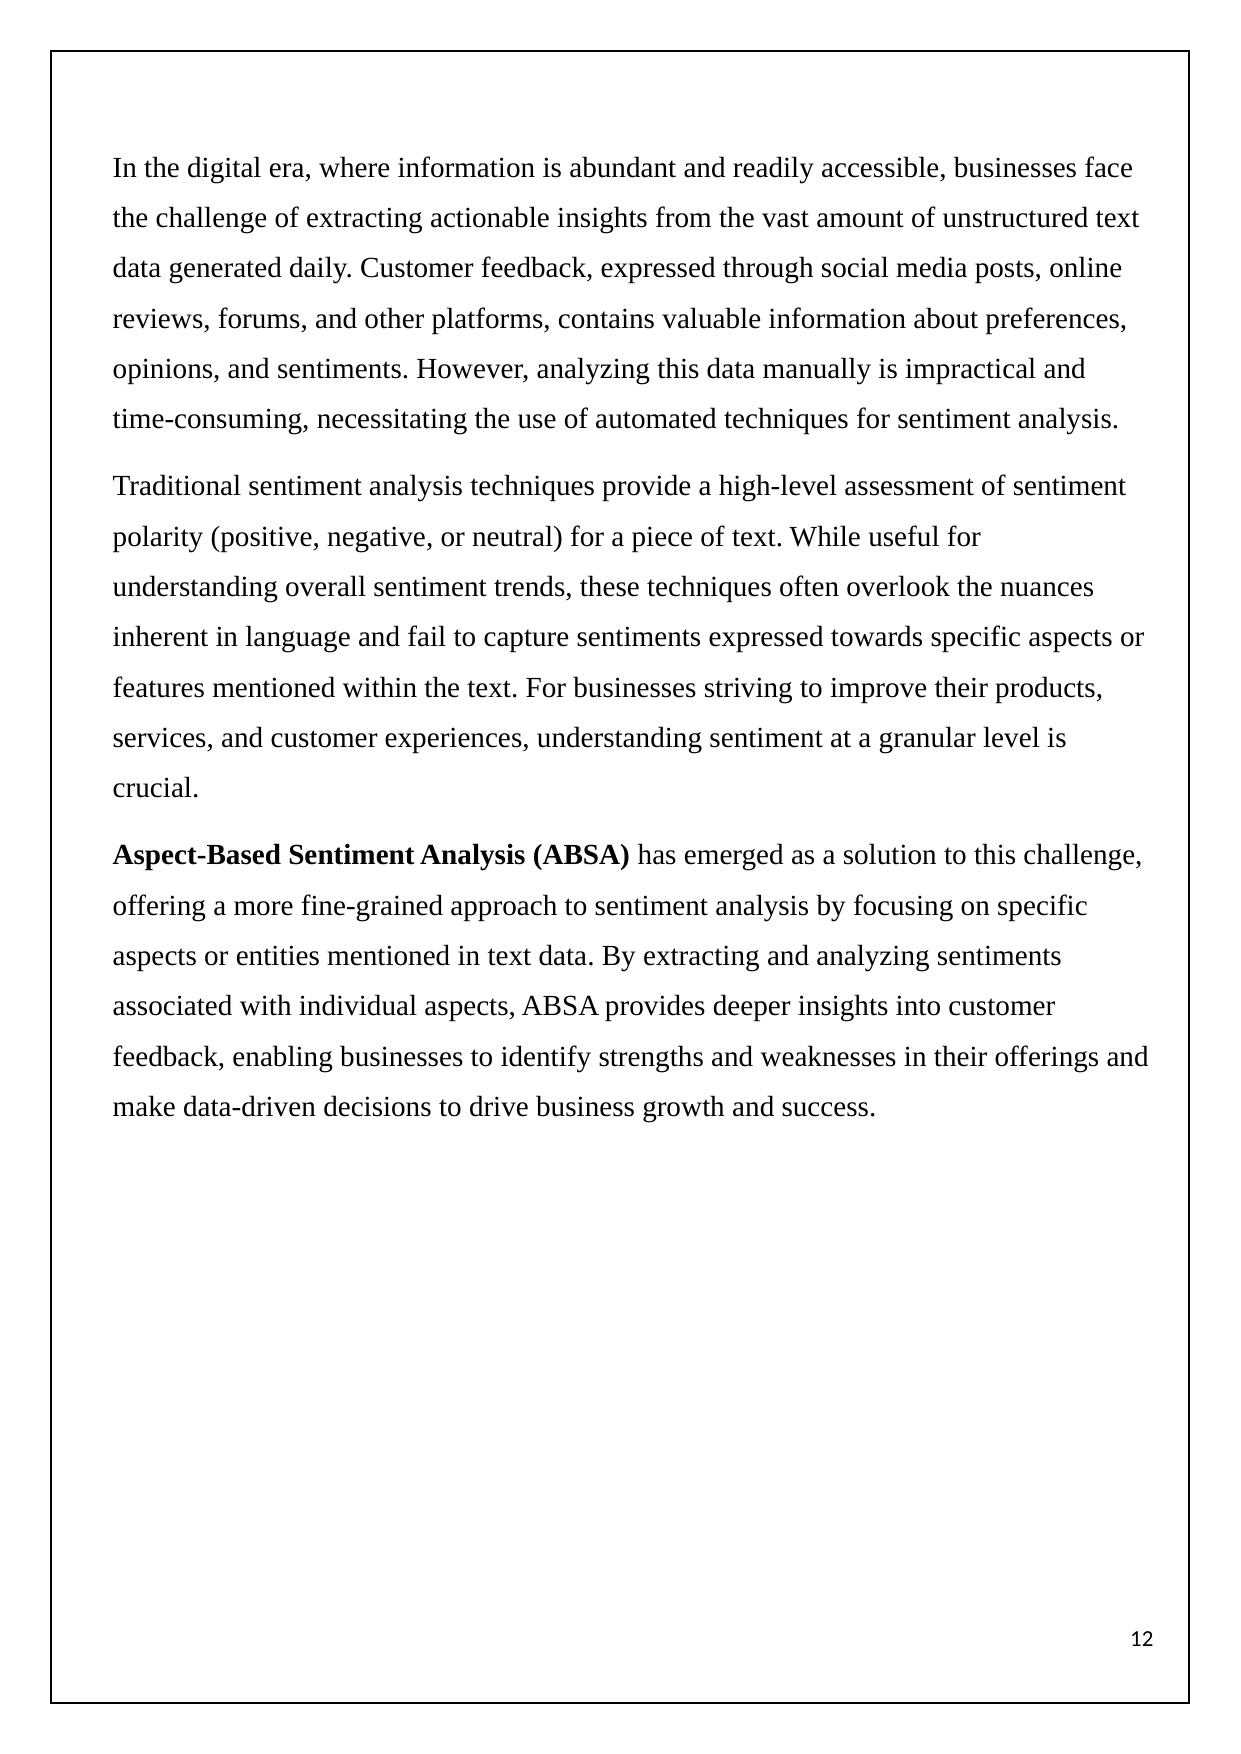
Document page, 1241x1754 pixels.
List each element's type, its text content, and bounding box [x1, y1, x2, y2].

text In the digital era, where information is abundant and readily accessible, businesses face the challenge of extracting actionable insights from the vast amount of unstructured text data generated daily. Customer feedback, expressed through social media posts, online reviews, forums, and other platforms, contains valuable information about preferences, opinions, and sentiments. However, analyzing this data manually is impractical and time-consuming, necessitating the use of automated techniques for sentiment analysis. [112, 150, 1153, 435]
text Aspect-Based Sentiment Analysis (ABSA) has emerged as a solution to this challenge, offering a more fine-grained approach to sentiment analysis by focusing on specific aspects or entities mentioned in text data. By extracting and analyzing sentiments associated with individual aspects, ABSA provides deeper insights into customer feedback, enabling businesses to identify strengths and weaknesses in their offerings and make data-driven decisions to drive business growth and success. [112, 837, 1153, 1122]
text Traditional sentiment analysis techniques provide a high-level assessment of sentiment polarity (positive, negative, or neutral) for a piece of text. While useful for understanding overall sentiment trends, these techniques often overlook the nuances inherent in language and fail to capture sentiments expressed towards specific aspects or features mentioned within the text. For businesses striving to improve their products, services, and customer experiences, understanding sentiment at a granular level is crucial. [112, 468, 1153, 804]
